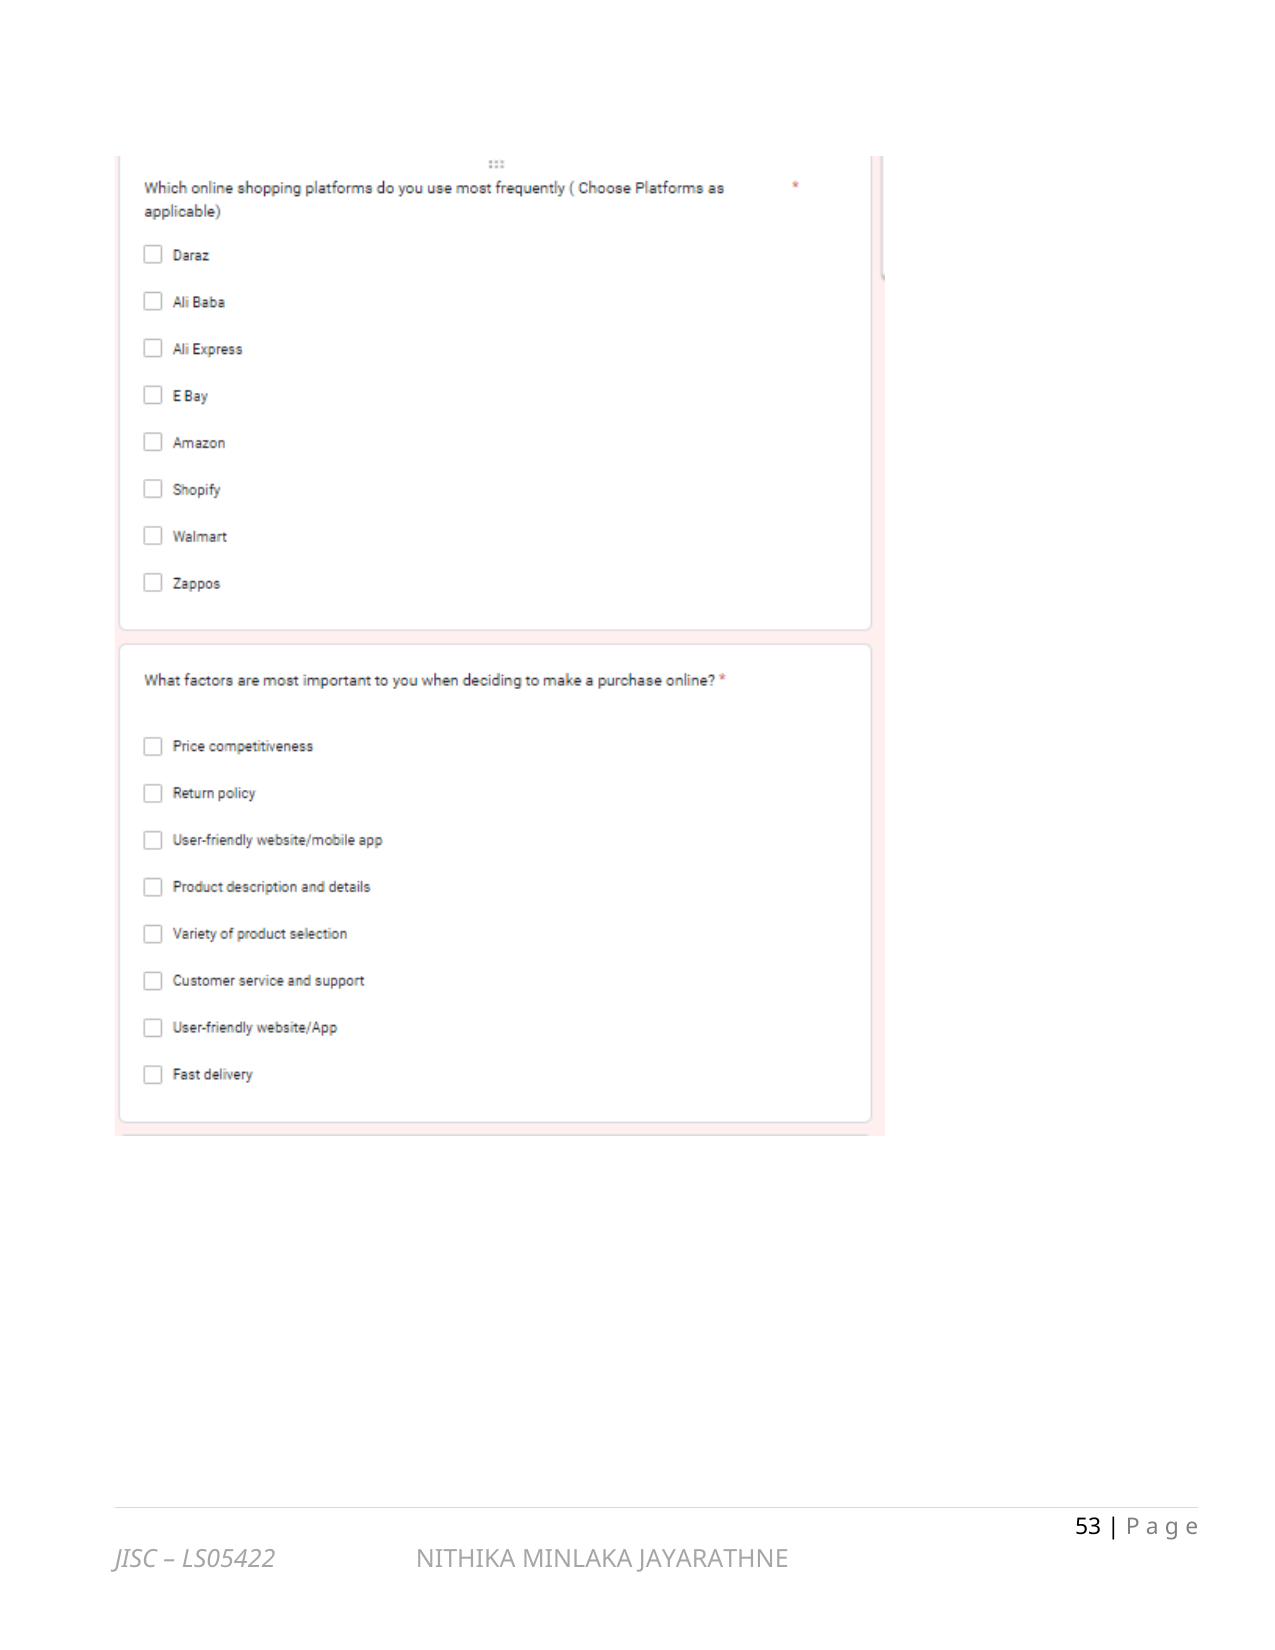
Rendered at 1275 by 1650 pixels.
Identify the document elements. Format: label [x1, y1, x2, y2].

picture [114, 156, 885, 1136]
